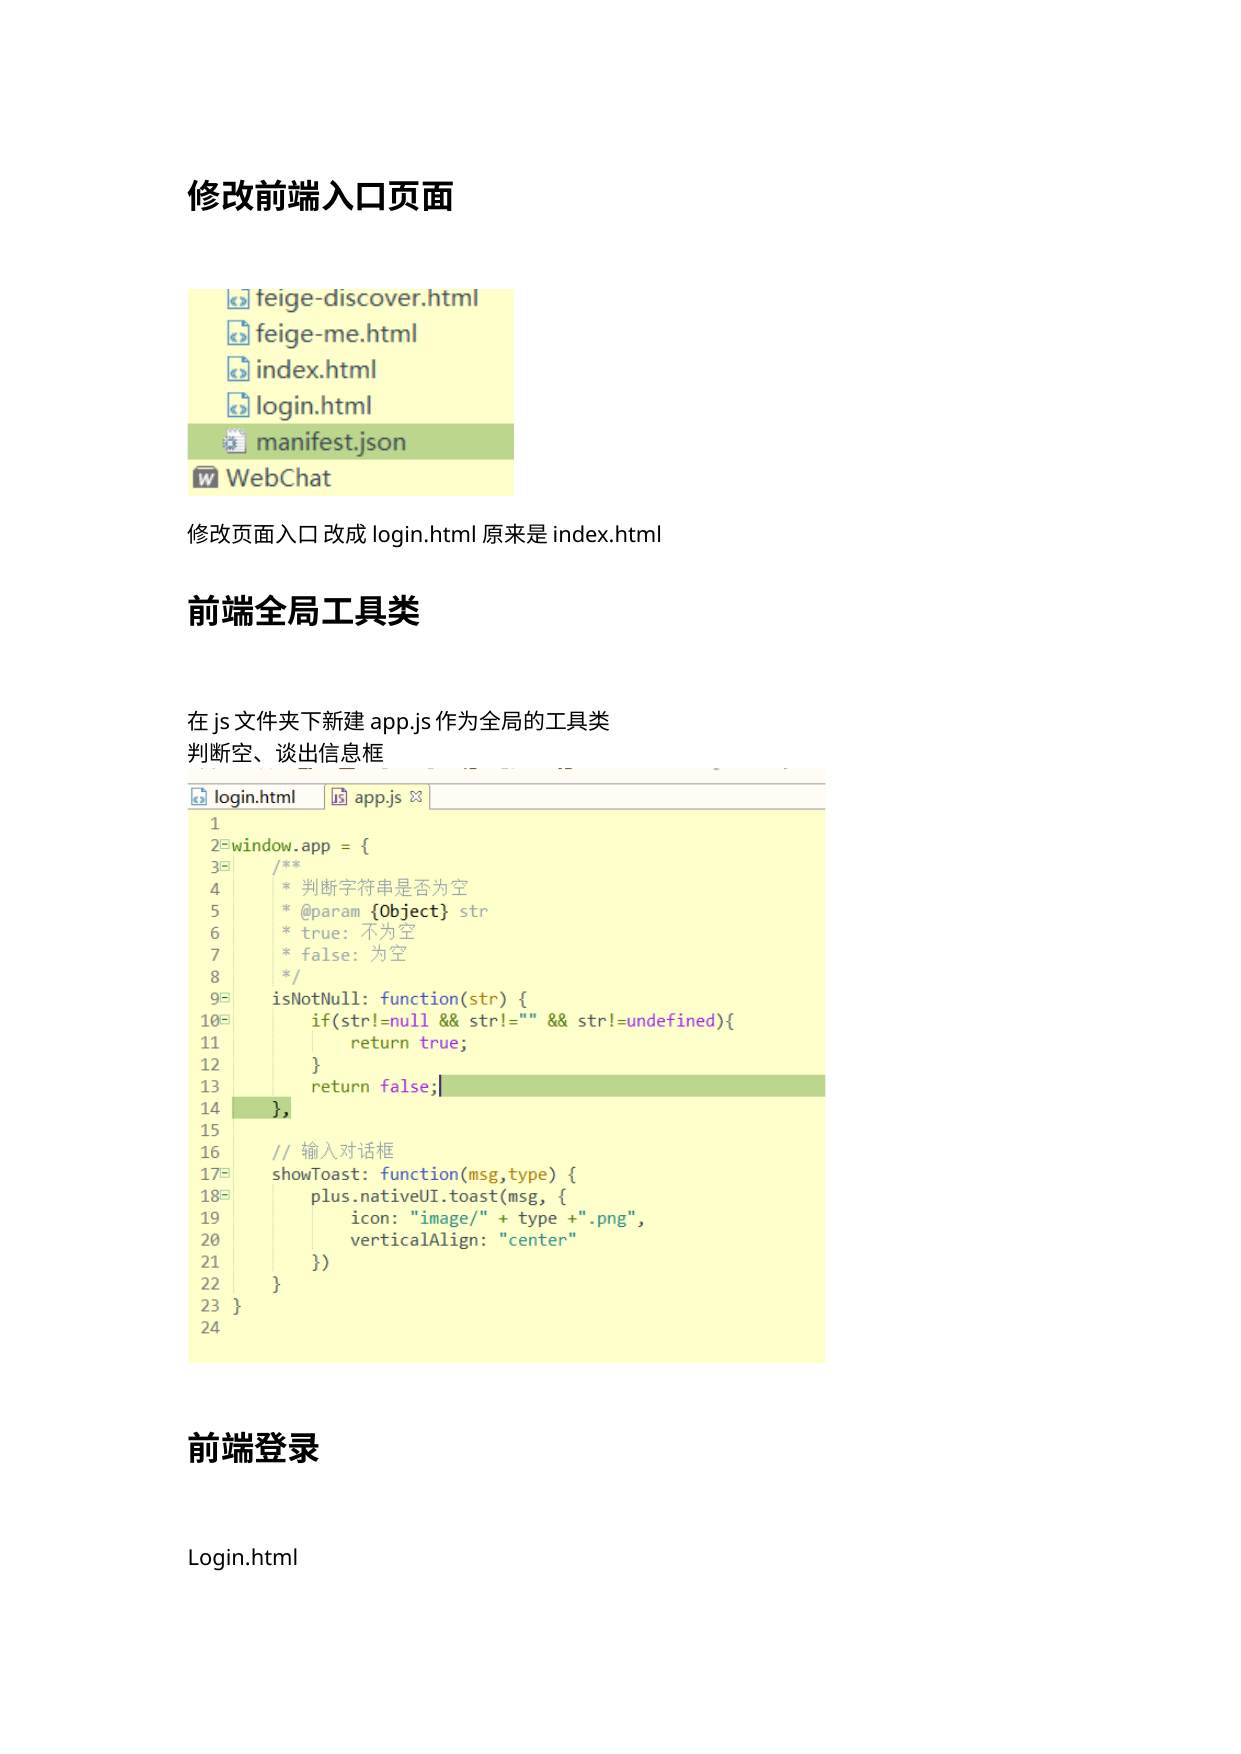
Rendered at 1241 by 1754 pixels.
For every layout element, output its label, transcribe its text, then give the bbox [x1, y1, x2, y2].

text Login.html [187, 1540, 1053, 1573]
text 在js文件夹下新建app.js作为全局的工具类 [187, 703, 1053, 736]
subtitle 前端登录 [187, 1413, 1053, 1478]
subtitle 修改前端入口页面 [187, 162, 1053, 227]
picture [187, 289, 514, 496]
text 判断空、谈出信息框 [187, 736, 1053, 768]
subtitle 前端全局工具类 [187, 576, 1053, 641]
text 修改页面入口 改成login.html 原来是index.html [187, 517, 1053, 549]
picture [187, 768, 826, 1363]
